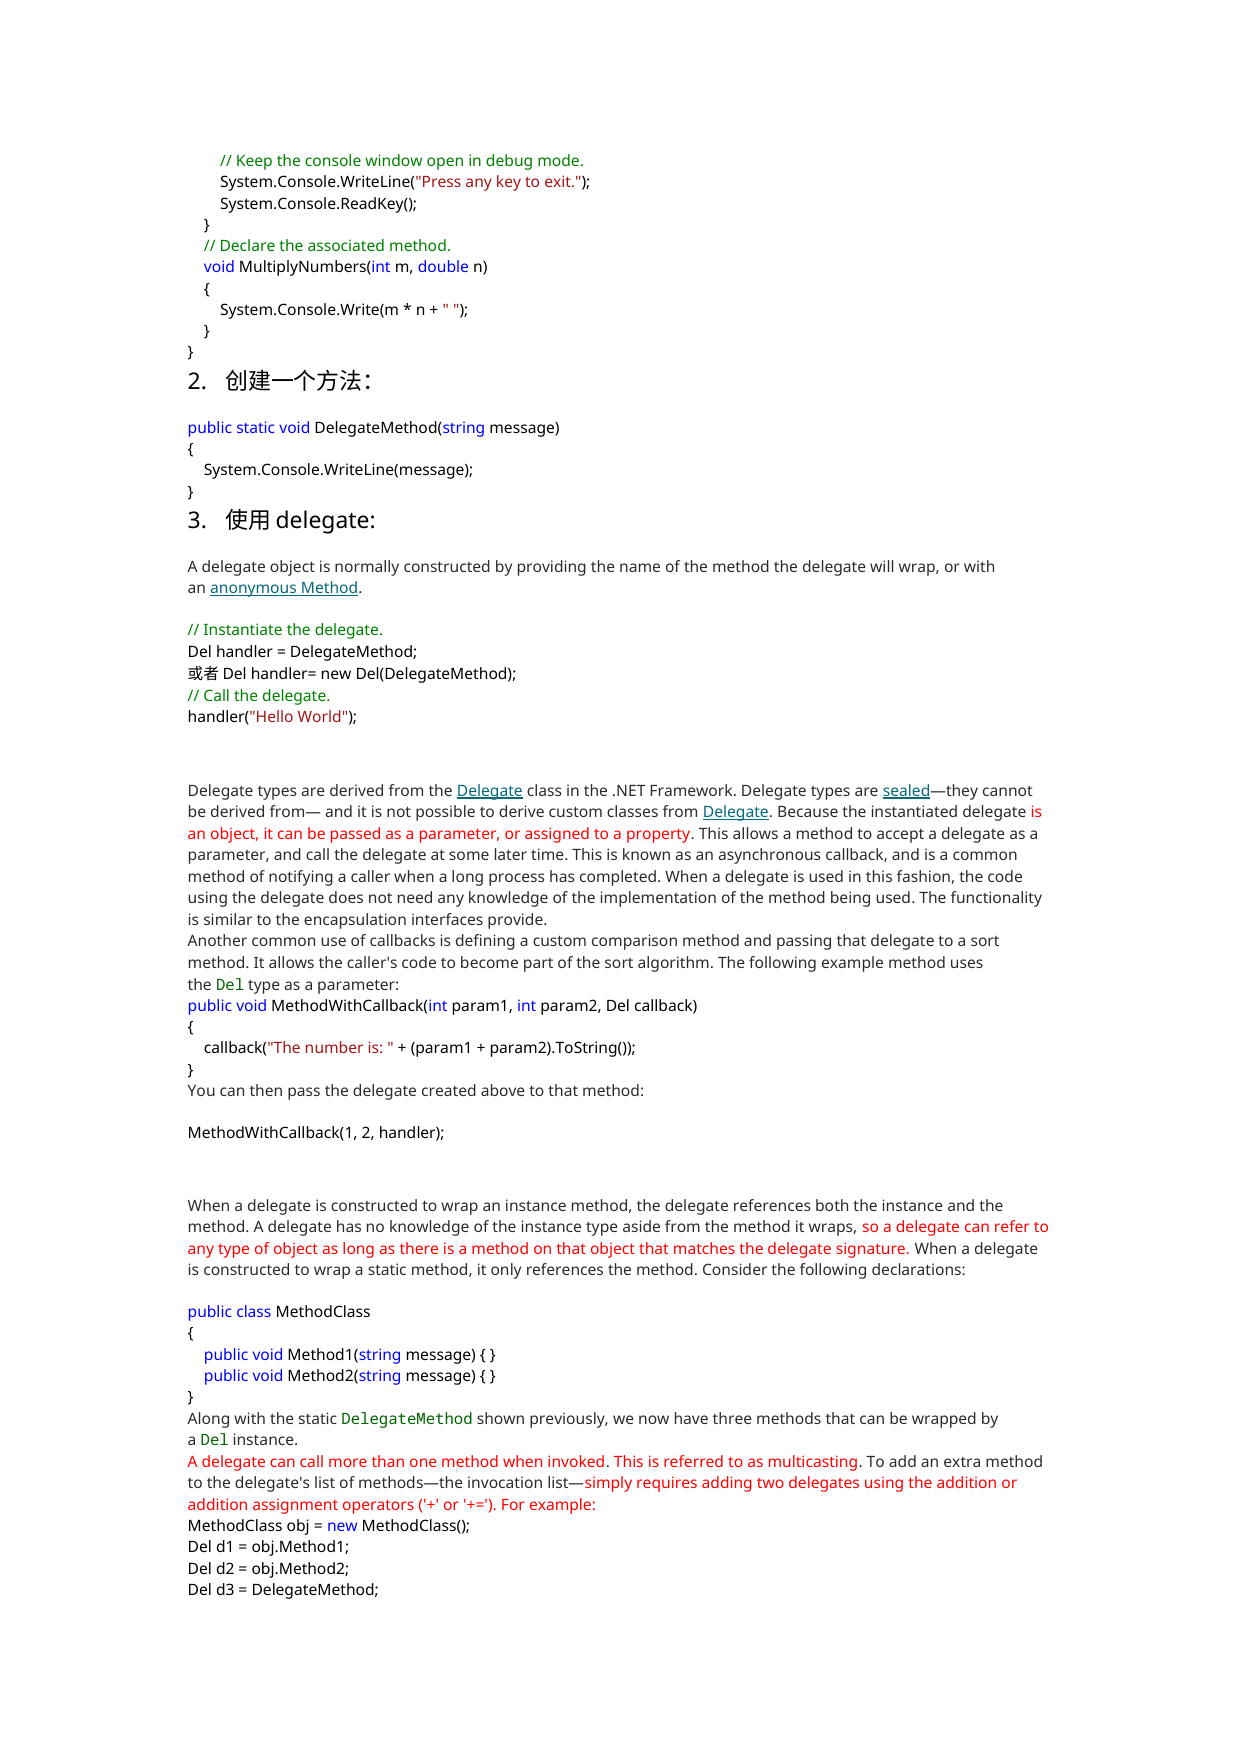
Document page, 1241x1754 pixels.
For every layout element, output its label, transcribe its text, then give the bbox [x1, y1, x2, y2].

text // Call the delegate. [187, 684, 1053, 706]
text System.Console.WriteLine(message); [187, 459, 1053, 480]
text void MultiplyNumbers(int m, double n) [187, 256, 1053, 277]
text // Declare the associated method. [187, 235, 1053, 256]
text Another common use of callbacks is defining a custom comparison method and passing that delegate to a sort method. It allows the caller's code to become part of the sort algorithm. The following example method uses the Del type as a parameter: [187, 930, 1053, 994]
text Del d2 = obj.Method2; [187, 1557, 1053, 1579]
text A delegate object is normally constructed by providing the name of the method the delegate will wrap, or with an anonymous Method. [187, 556, 1053, 598]
text public static void DelegateMethod(string message) [187, 417, 1053, 438]
text { [187, 438, 1053, 459]
text When a delegate is constructed to wrap an instance method, the delegate references both the instance and the method. A delegate has no knowledge of the instance type aside from the method it wraps, so a delegate can refer to any type of object as long as there is a method on that object that matches the delegate signature. When a delegate is constructed to wrap a static method, it only references the method. Consider the following declarations: [187, 1195, 1053, 1280]
text { [187, 1322, 1053, 1343]
list 创建一个方法： [187, 362, 1053, 396]
text You can then pass the delegate created above to that method: [187, 1079, 1053, 1101]
text } [187, 320, 1053, 341]
text MethodClass obj = new MethodClass(); [187, 1515, 1053, 1536]
text } [187, 341, 1053, 362]
list 使用delegate: [187, 502, 1053, 535]
text } [187, 214, 1053, 235]
text public void Method2(string message) { } [187, 1364, 1053, 1386]
text handler("Hello World"); [187, 706, 1053, 727]
text 或者 Del handler= new Del(DelegateMethod); [187, 662, 1053, 684]
text } [187, 1058, 1053, 1079]
text { [187, 1016, 1053, 1037]
text System.Console.WriteLine("Press any key to exit."); [187, 171, 1053, 192]
text Delegate types are derived from the Delegate class in the .NET Framework. Delegate types are sealed—they cannot be derived from— and it is not possible to derive custom classes from Delegate. Because the instantiated delegate is an object, it can be passed as a parameter, or assigned to a property. This allows a method to accept a delegate as a parameter, and call the delegate at some later time. This is known as an asynchronous callback, and is a common method of notifying a caller when a long process has completed. When a delegate is used in this fashion, the code using the delegate does not need any knowledge of the implementation of the method being used. The functionality is similar to the encapsulation interfaces provide. [187, 779, 1053, 930]
text } [187, 480, 1053, 502]
text Del d1 = obj.Method1; [187, 1536, 1053, 1557]
text public class MethodClass [187, 1301, 1053, 1322]
text Along with the static DelegateMethod shown previously, we now have three methods that can be wrapped by a Del instance. [187, 1407, 1053, 1450]
text callback("The number is: " + (param1 + param2).ToString()); [187, 1037, 1053, 1058]
text Del d3 = DelegateMethod; [187, 1579, 1053, 1600]
text A delegate can call more than one method when invoked. This is referred to as multicasting. To add an extra method to the delegate's list of methods—the invocation list—simply requires adding two delegates using the addition or addition assignment operators ('+' or '+='). For example: [187, 1450, 1053, 1515]
text System.Console.Write(m * n + " "); [187, 299, 1053, 320]
text MethodWithCallback(1, 2, handler); [187, 1122, 1053, 1143]
text { [187, 277, 1053, 299]
text // Keep the console window open in debug mode. [187, 150, 1053, 171]
text public void MethodWithCallback(int param1, int param2, Del callback) [187, 994, 1053, 1016]
text public void Method1(string message) { } [187, 1343, 1053, 1364]
text Del handler = DelegateMethod; [187, 640, 1053, 662]
text System.Console.ReadKey(); [187, 192, 1053, 214]
text // Instantiate the delegate. [187, 619, 1053, 640]
text } [187, 1386, 1053, 1407]
